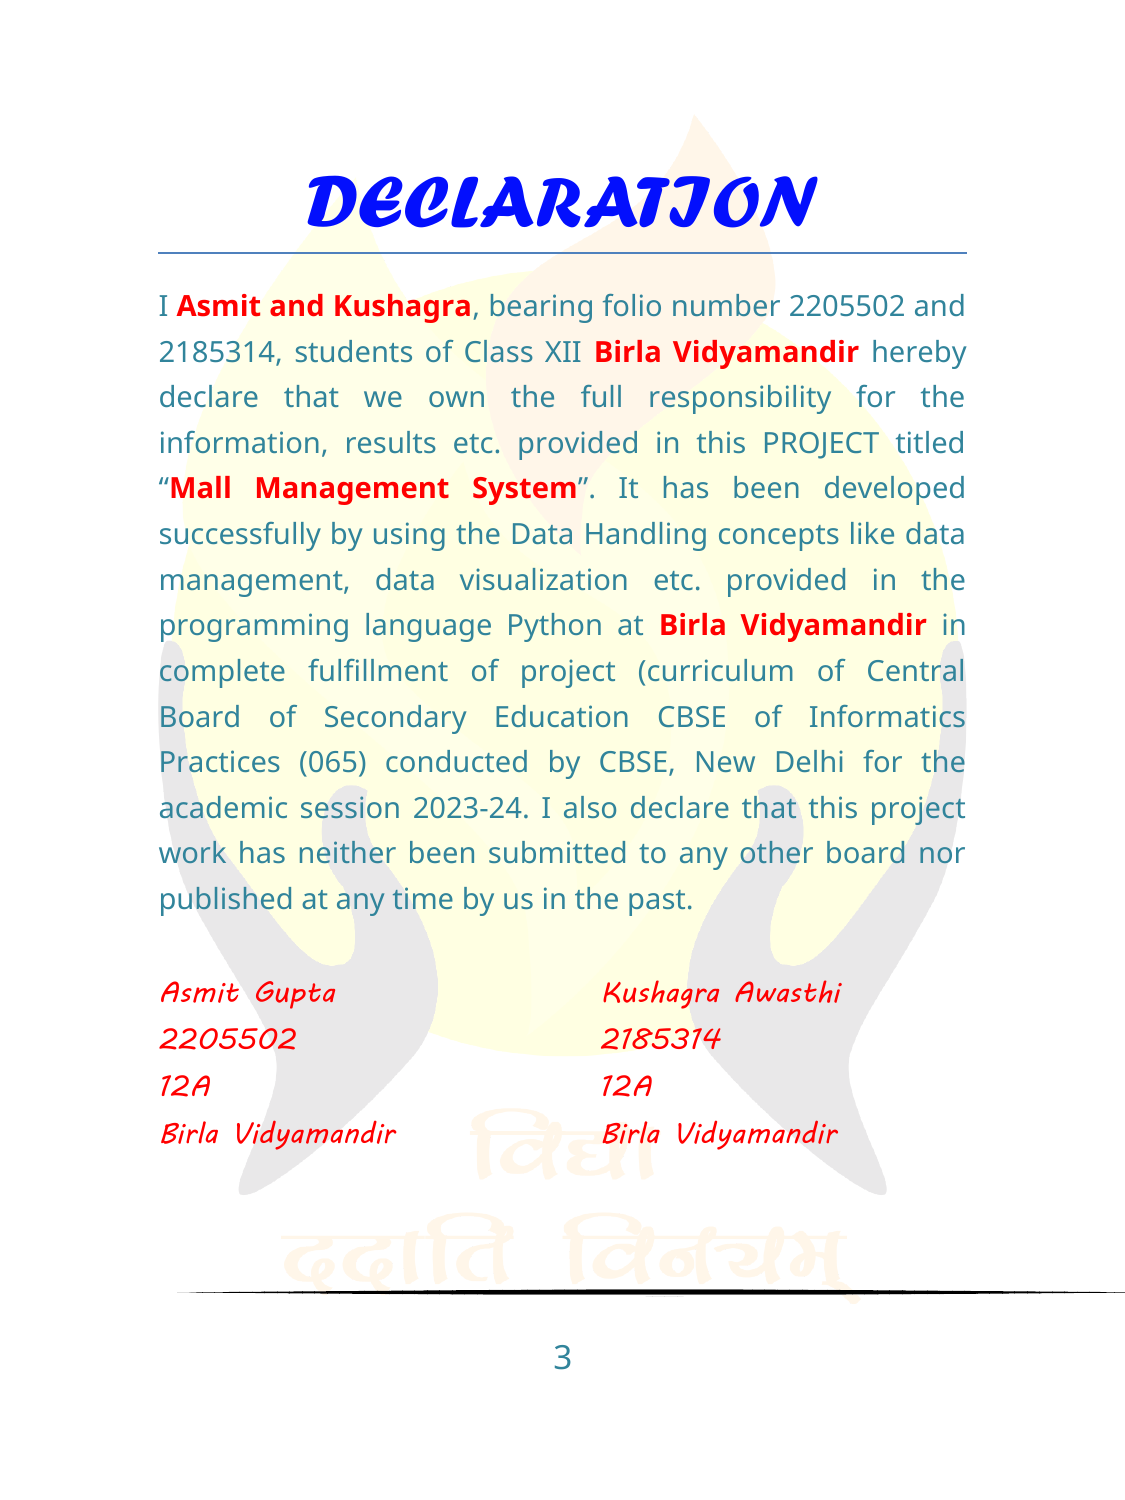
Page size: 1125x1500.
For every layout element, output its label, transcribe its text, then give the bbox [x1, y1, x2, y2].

text Asmit Gupta [158, 969, 525, 1016]
text 12A [158, 1063, 525, 1110]
text I Asmit and Kushagra, bearing folio number 2205502 and 2185314, students of Class XII Birla Vidyamandir hereby declare that we own the full responsibility for the information, results etc. provided in this PROJECT titled “Mall Management System”. It has been developed successfully by using the Data Handling concepts like data management, data visualization etc. provided in the programming language Python at Birla Vidyamandir in complete fulfillment of project (curriculum of Central Board of Secondary Education CBSE of Informatics Practices (065) conducted by CBSE, New Delhi for the academic session 2023-24. I also declare that this project work has neither been submitted to any other board nor published at any time by us in the past. [158, 285, 967, 918]
text Kushagra Awasthi [600, 969, 967, 1016]
picture [177, 1288, 1125, 1297]
text 2205502 [158, 1016, 525, 1063]
subtitle DECLARATION [158, 142, 967, 252]
text 12A [600, 1063, 967, 1110]
text Birla Vidyamandir [158, 1110, 525, 1157]
text Birla Vidyamandir [600, 1110, 967, 1157]
text 2185314 [600, 1016, 967, 1063]
